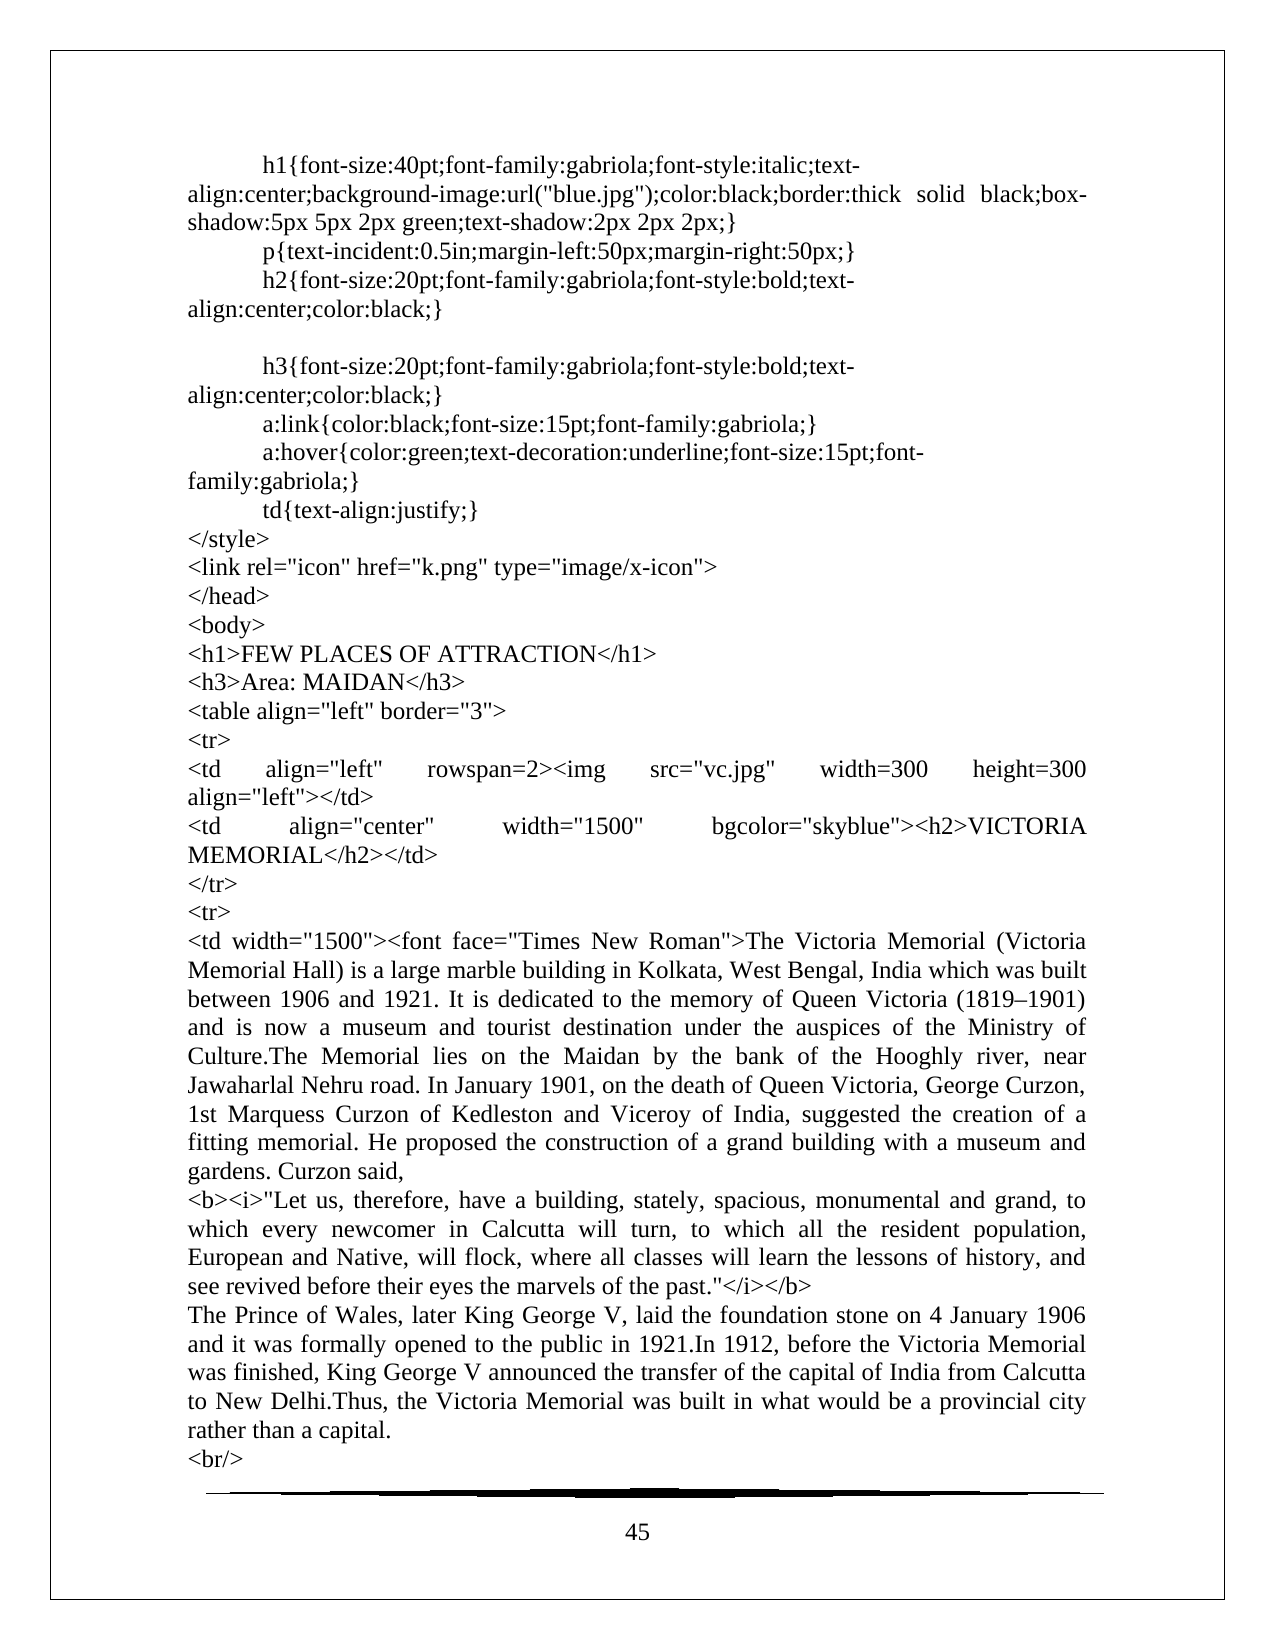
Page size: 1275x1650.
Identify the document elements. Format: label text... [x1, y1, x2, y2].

text <br/> [187, 1444, 1087, 1472]
text </style> [187, 524, 1087, 552]
text </head> [187, 581, 1087, 610]
text <link rel="icon" href="k.png" type="image/x-icon"> [187, 552, 1087, 581]
text td{text-align:justify;} [187, 495, 1087, 524]
text <td align="left" rowspan=2><img src="vc.jpg" width=300 height=300 align="left"></td> [187, 754, 1087, 811]
text <td align="center" width="1500" bgcolor="skyblue"><h2>VICTORIA MEMORIAL</h2></td> [187, 811, 1087, 869]
text h3{font-size:20pt;font-family:gabriola;font-style:bold;text-align:center;color:black;} [187, 351, 1087, 409]
text <b><i>"Let us, therefore, have a building, stately, spacious, monumental and grand, to which every newcomer in Calcutta will turn, to which all the resident population, European and Native, will flock, where all classes will learn the lessons of history, and see revived before their eyes the marvels of the past."</i></b> [187, 1185, 1087, 1300]
text <tr> [187, 725, 1087, 754]
text <tr> [187, 897, 1087, 926]
text a:hover{color:green;text-decoration:underline;font-size:15pt;font-family:gabriola;} [187, 437, 1087, 495]
text <table align="left" border="3"> [187, 696, 1087, 725]
text h1{font-size:40pt;font-family:gabriola;font-style:italic;text-align:center;background-image:url("blue.jpg");color:black;border:thick solid black;box-shadow:5px 5px 2px green;text-shadow:2px 2px 2px;} [187, 150, 1087, 236]
text <h3>Area: MAIDAN</h3> [187, 667, 1087, 696]
text h2{font-size:20pt;font-family:gabriola;font-style:bold;text-align:center;color:black;} [187, 265, 1087, 322]
text The Prince of Wales, later King George V, laid the foundation stone on 4 January 1906 and it was formally opened to the public in 1921.In 1912, before the Victoria Memorial was finished, King George V announced the transfer of the capital of India from Calcutta to New Delhi.Thus, the Victoria Memorial was built in what would be a provincial city rather than a capital. [187, 1300, 1087, 1444]
text </tr> [187, 869, 1087, 897]
text <body> [187, 610, 1087, 639]
text <td width="1500"><font face="Times New Roman">The Victoria Memorial (Victoria Memorial Hall) is a large marble building in Kolkata, West Bengal, India which was built between 1906 and 1921. It is dedicated to the memory of Queen Victoria (1819–1901) and is now a museum and tourist destination under the auspices of the Ministry of Culture.The Memorial lies on the Maidan by the bank of the Hooghly river, near Jawaharlal Nehru road. In January 1901, on the death of Queen Victoria, George Curzon, 1st Marquess Curzon of Kedleston and Viceroy of India, suggested the creation of a fitting memorial. He proposed the construction of a grand building with a museum and gardens. Curzon said, [187, 926, 1087, 1185]
text p{text-incident:0.5in;margin-left:50px;margin-right:50px;} [187, 236, 1087, 265]
text a:link{color:black;font-size:15pt;font-family:gabriola;} [187, 409, 1087, 437]
text <h1>FEW PLACES OF ATTRACTION</h1> [187, 639, 1087, 667]
